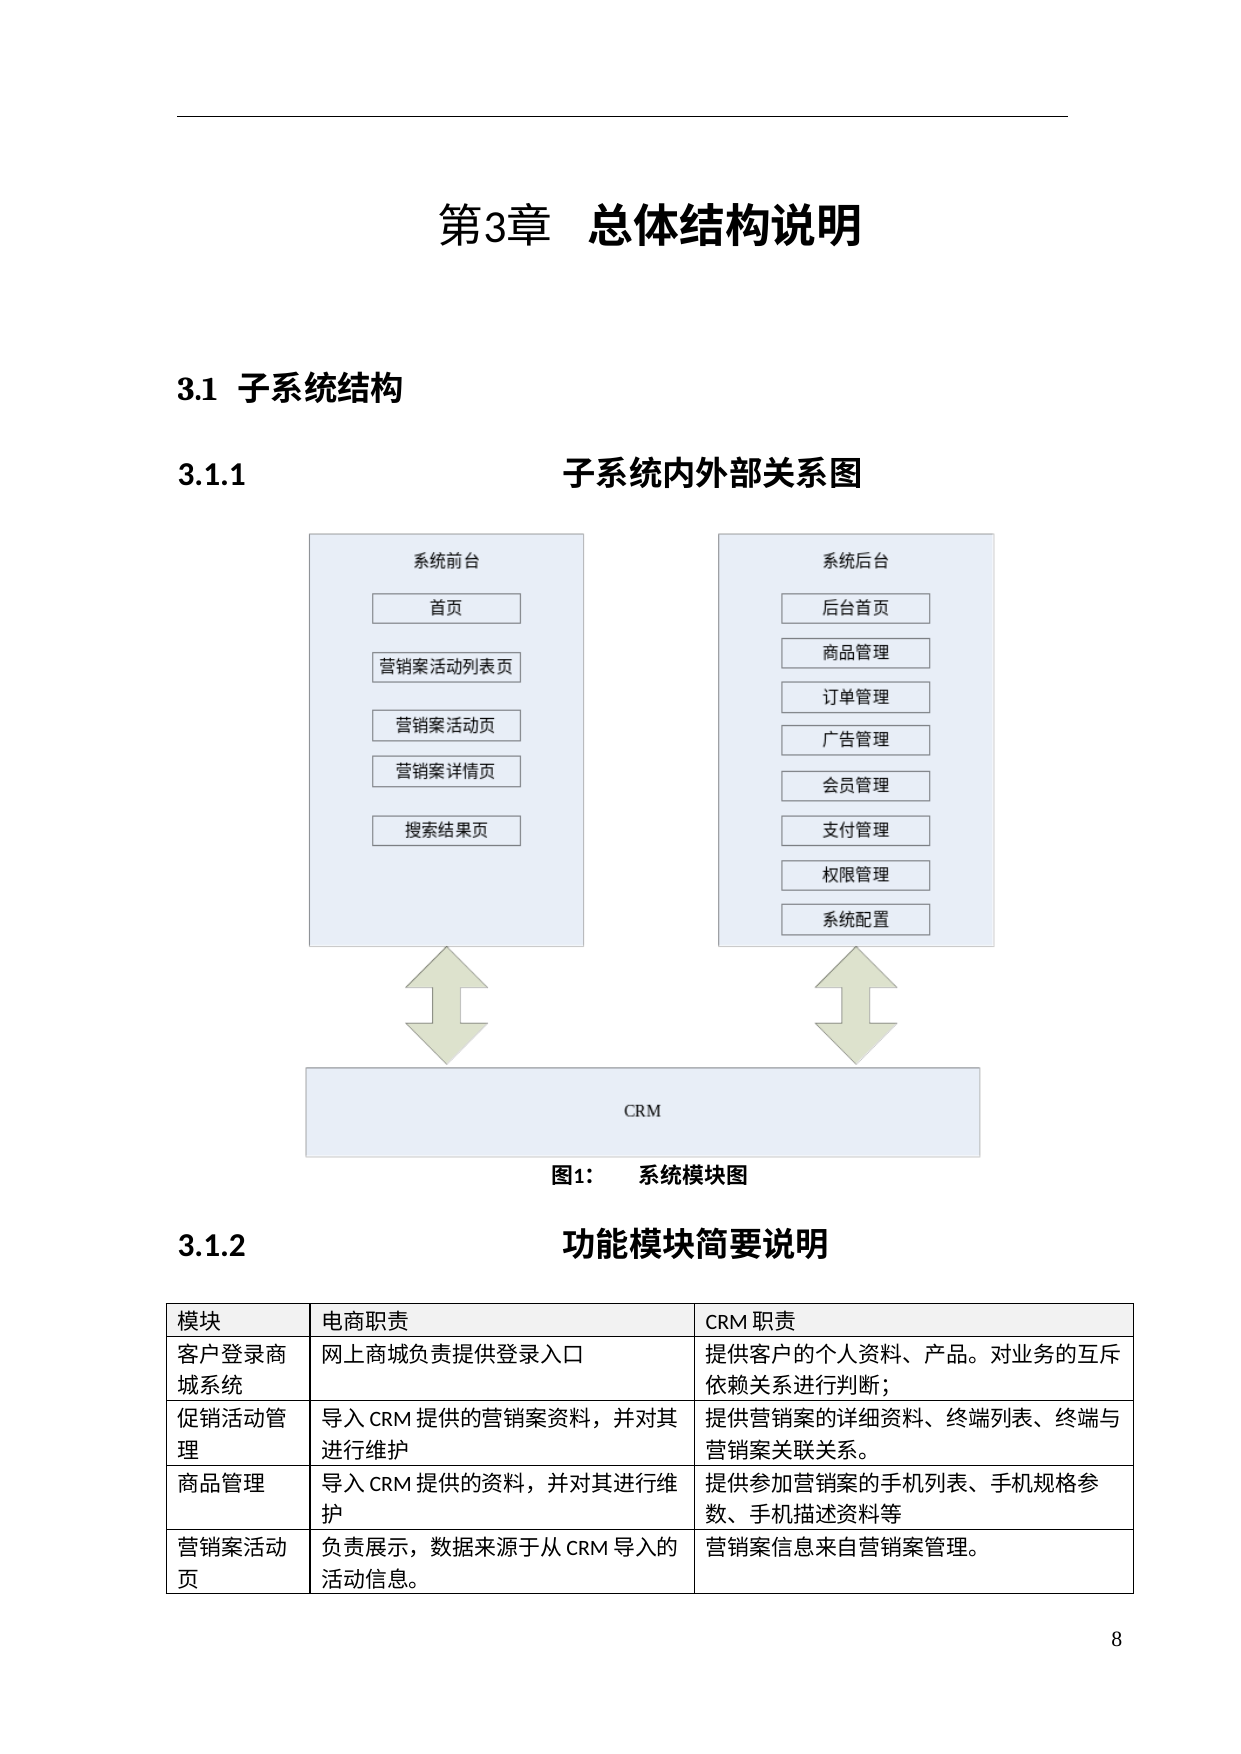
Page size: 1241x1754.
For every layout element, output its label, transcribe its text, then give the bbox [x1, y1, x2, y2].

table_cell 负责展示，数据来源于从CRM导入的活动信息。 [311, 1530, 694, 1593]
subtitle 子系统结构 [177, 362, 1122, 410]
table_cell 营销案活动页 [167, 1530, 309, 1593]
table_cell 网上商城负责提供登录入口 [311, 1337, 694, 1400]
table_cell 营销案信息来自营销案管理。 [695, 1530, 1133, 1593]
table_cell 提供客户的个人资料、产品。对业务的互斥依赖关系进行判断； [695, 1337, 1133, 1400]
text 系统模块图 [177, 1158, 1122, 1190]
table_header 模块 [167, 1304, 309, 1336]
table_cell 提供参加营销案的手机列表、手机规格参数、手机描述资料等 [695, 1466, 1133, 1529]
table_cell 导入CRM提供的资料，并对其进行维护 [311, 1466, 694, 1529]
table_cell 导入CRM提供的营销案资料，并对其进行维护 [311, 1401, 694, 1464]
table_cell 商品管理 [167, 1466, 309, 1529]
table_cell 客户登录商城系统 [167, 1337, 309, 1400]
table_header 电商职责 [311, 1304, 694, 1336]
subtitle 功能模块简要说明 [177, 1218, 1122, 1266]
table_cell 提供营销案的详细资料、终端列表、终端与营销案关联关系。 [695, 1401, 1133, 1464]
subtitle 总体结构说明 [177, 190, 1122, 256]
subtitle 子系统内外部关系图 [177, 447, 1122, 495]
table_cell 促销活动管理 [167, 1401, 309, 1464]
table_header CRM职责 [695, 1304, 1133, 1336]
